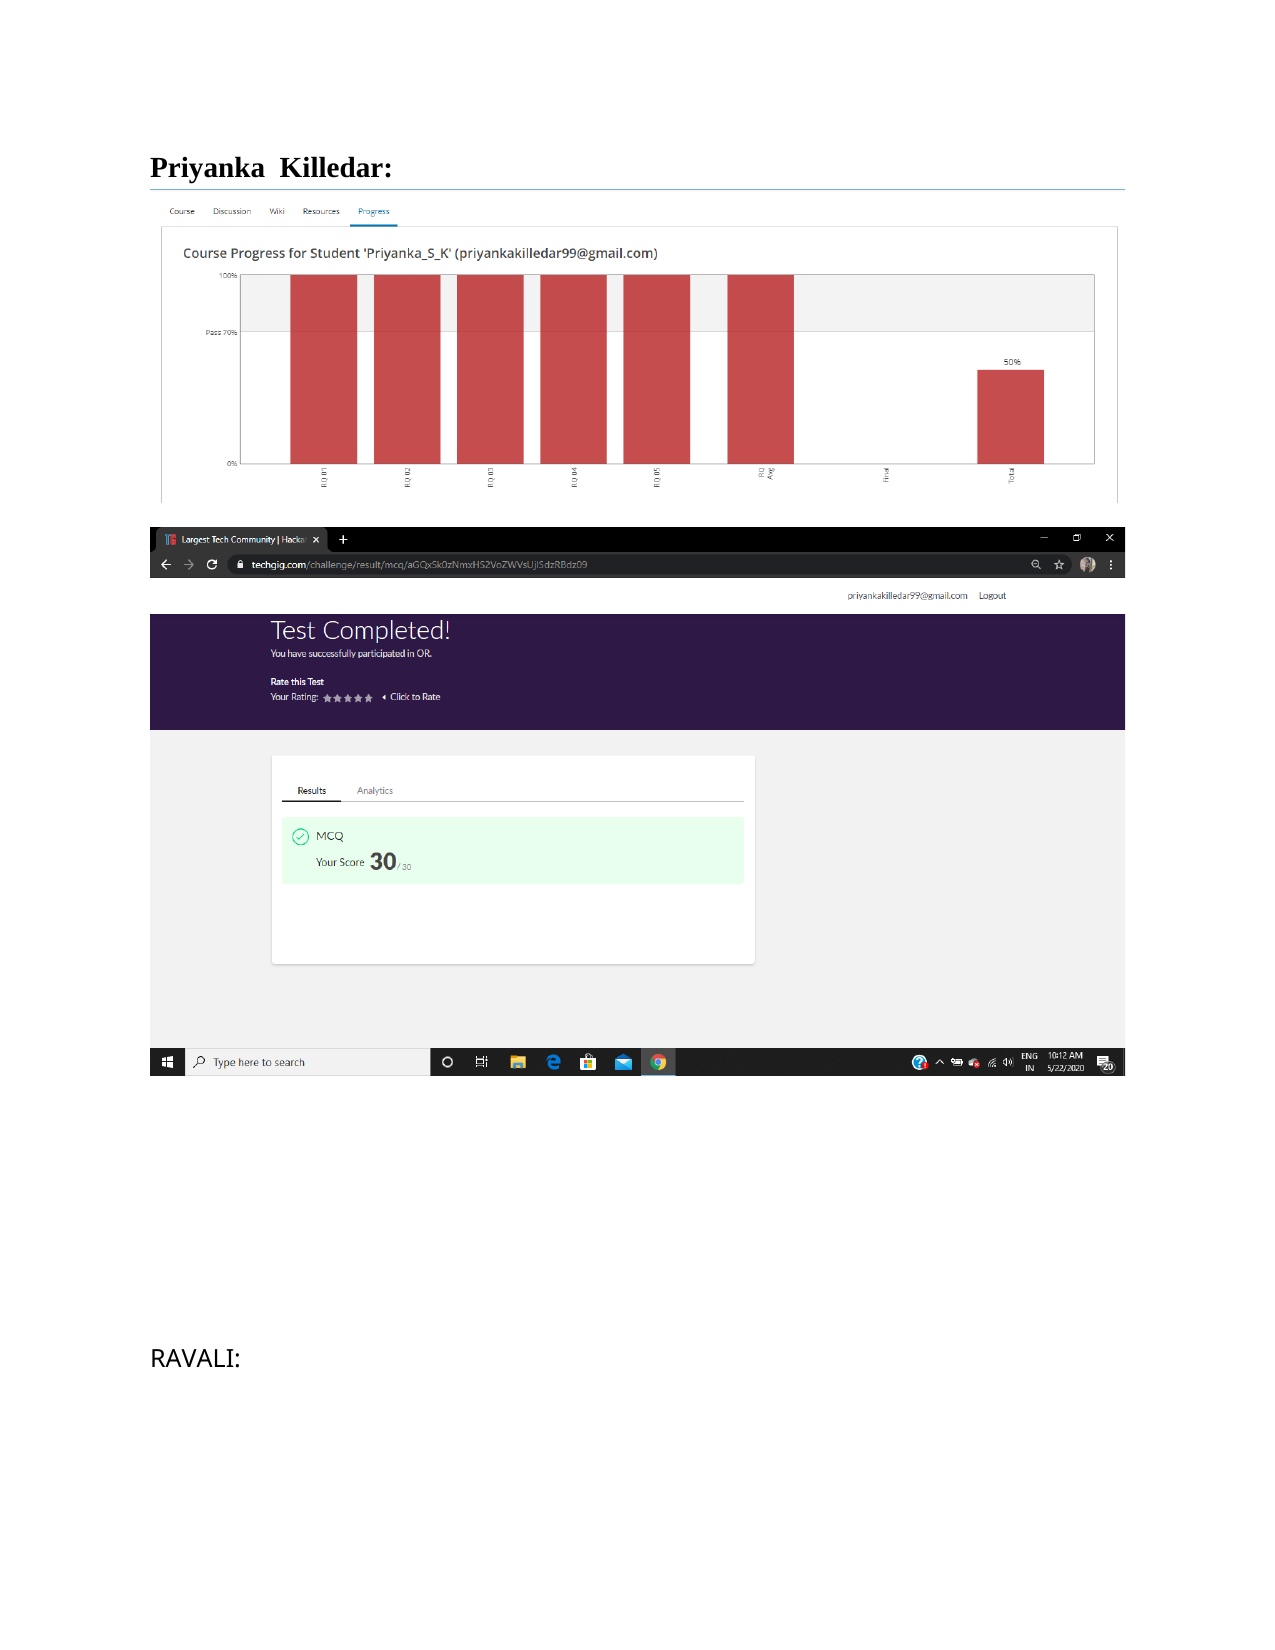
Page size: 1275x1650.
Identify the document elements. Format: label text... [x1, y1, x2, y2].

picture [150, 527, 1125, 1076]
picture [150, 187, 1125, 503]
text RAVALI: [150, 1341, 1125, 1375]
text Priyanka Killedar: [150, 150, 1125, 187]
